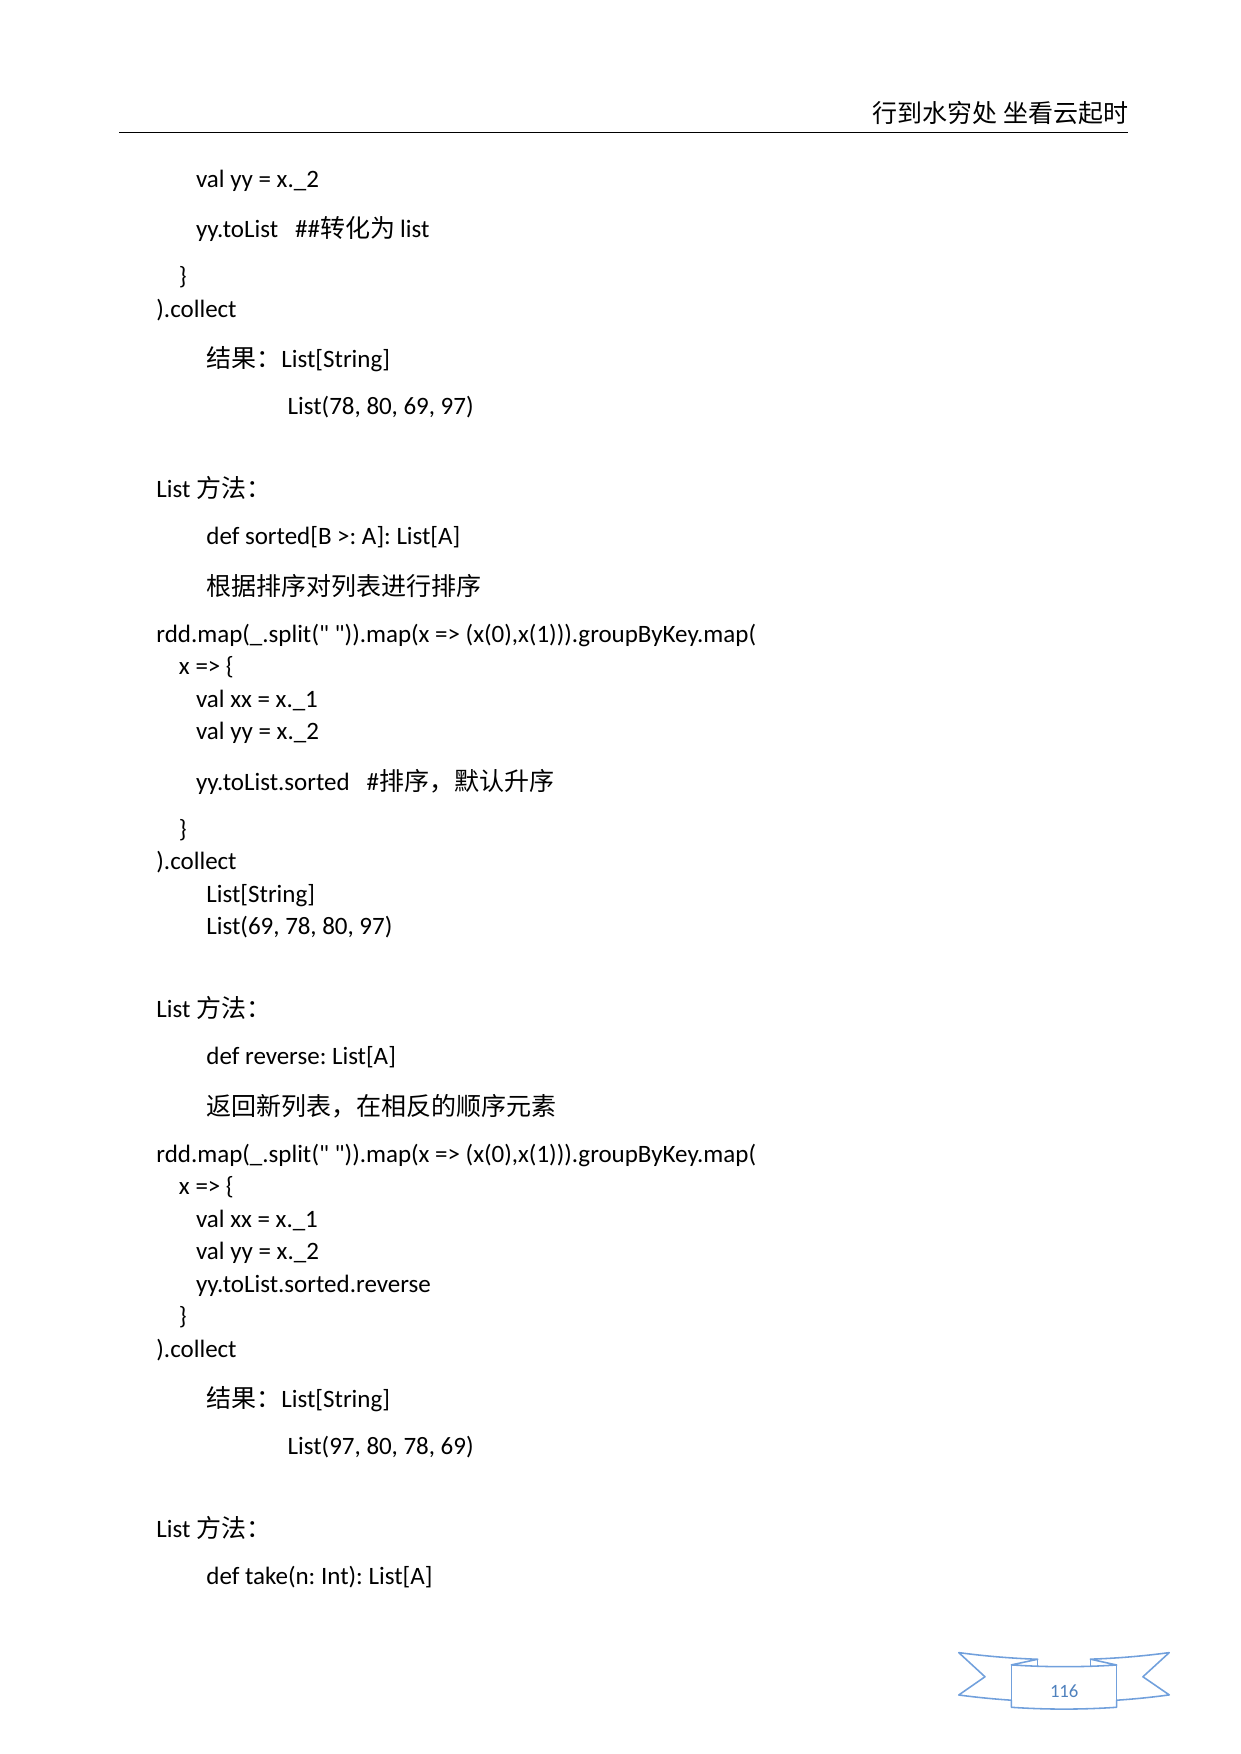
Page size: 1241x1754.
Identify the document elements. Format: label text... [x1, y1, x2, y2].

text List(78, 80, 69, 97) [156, 389, 1128, 422]
text val yy = x._2 [156, 714, 1128, 747]
text 根据排序对列表进行排序 [156, 552, 1128, 617]
text yy.toList.sorted #排序，默认升序 [156, 747, 1128, 812]
text } [156, 812, 1128, 844]
text def sorted[B >: A]: List[A] [156, 519, 1128, 552]
text ).collect [156, 844, 1128, 877]
text val yy = x._2 [156, 162, 1128, 194]
text val yy = x._2 [156, 1234, 1128, 1267]
text yy.toList.sorted.reverse [156, 1267, 1128, 1299]
text def reverse: List[A] [156, 1039, 1128, 1072]
text rdd.map(_.split(" ")).map(x => (x(0),x(1))).groupByKey.map( [156, 1137, 1128, 1169]
text 结果：List[String] [156, 1364, 1128, 1429]
text rdd.map(_.split(" ")).map(x => (x(0),x(1))).groupByKey.map( [156, 617, 1128, 649]
text val xx = x._1 [156, 1202, 1128, 1234]
text } [156, 1299, 1128, 1332]
text val xx = x._1 [156, 682, 1128, 714]
text x => { [156, 1169, 1128, 1202]
text List(69, 78, 80, 97) [156, 909, 1128, 942]
text List 方法： [156, 974, 1128, 1039]
text List(97, 80, 78, 69) [156, 1429, 1128, 1462]
text yy.toList ##转化为list [156, 194, 1128, 259]
text } [156, 259, 1128, 292]
text 结果：List[String] [156, 324, 1128, 389]
text List 方法： [156, 1494, 1128, 1559]
text List[String] [156, 877, 1128, 909]
text ).collect [156, 1332, 1128, 1364]
text def take(n: Int): List[A] [156, 1559, 1128, 1592]
text 返回新列表，在相反的顺序元素 [156, 1072, 1128, 1137]
text ).collect [156, 292, 1128, 324]
text List 方法： [156, 454, 1128, 519]
text x => { [156, 649, 1128, 682]
